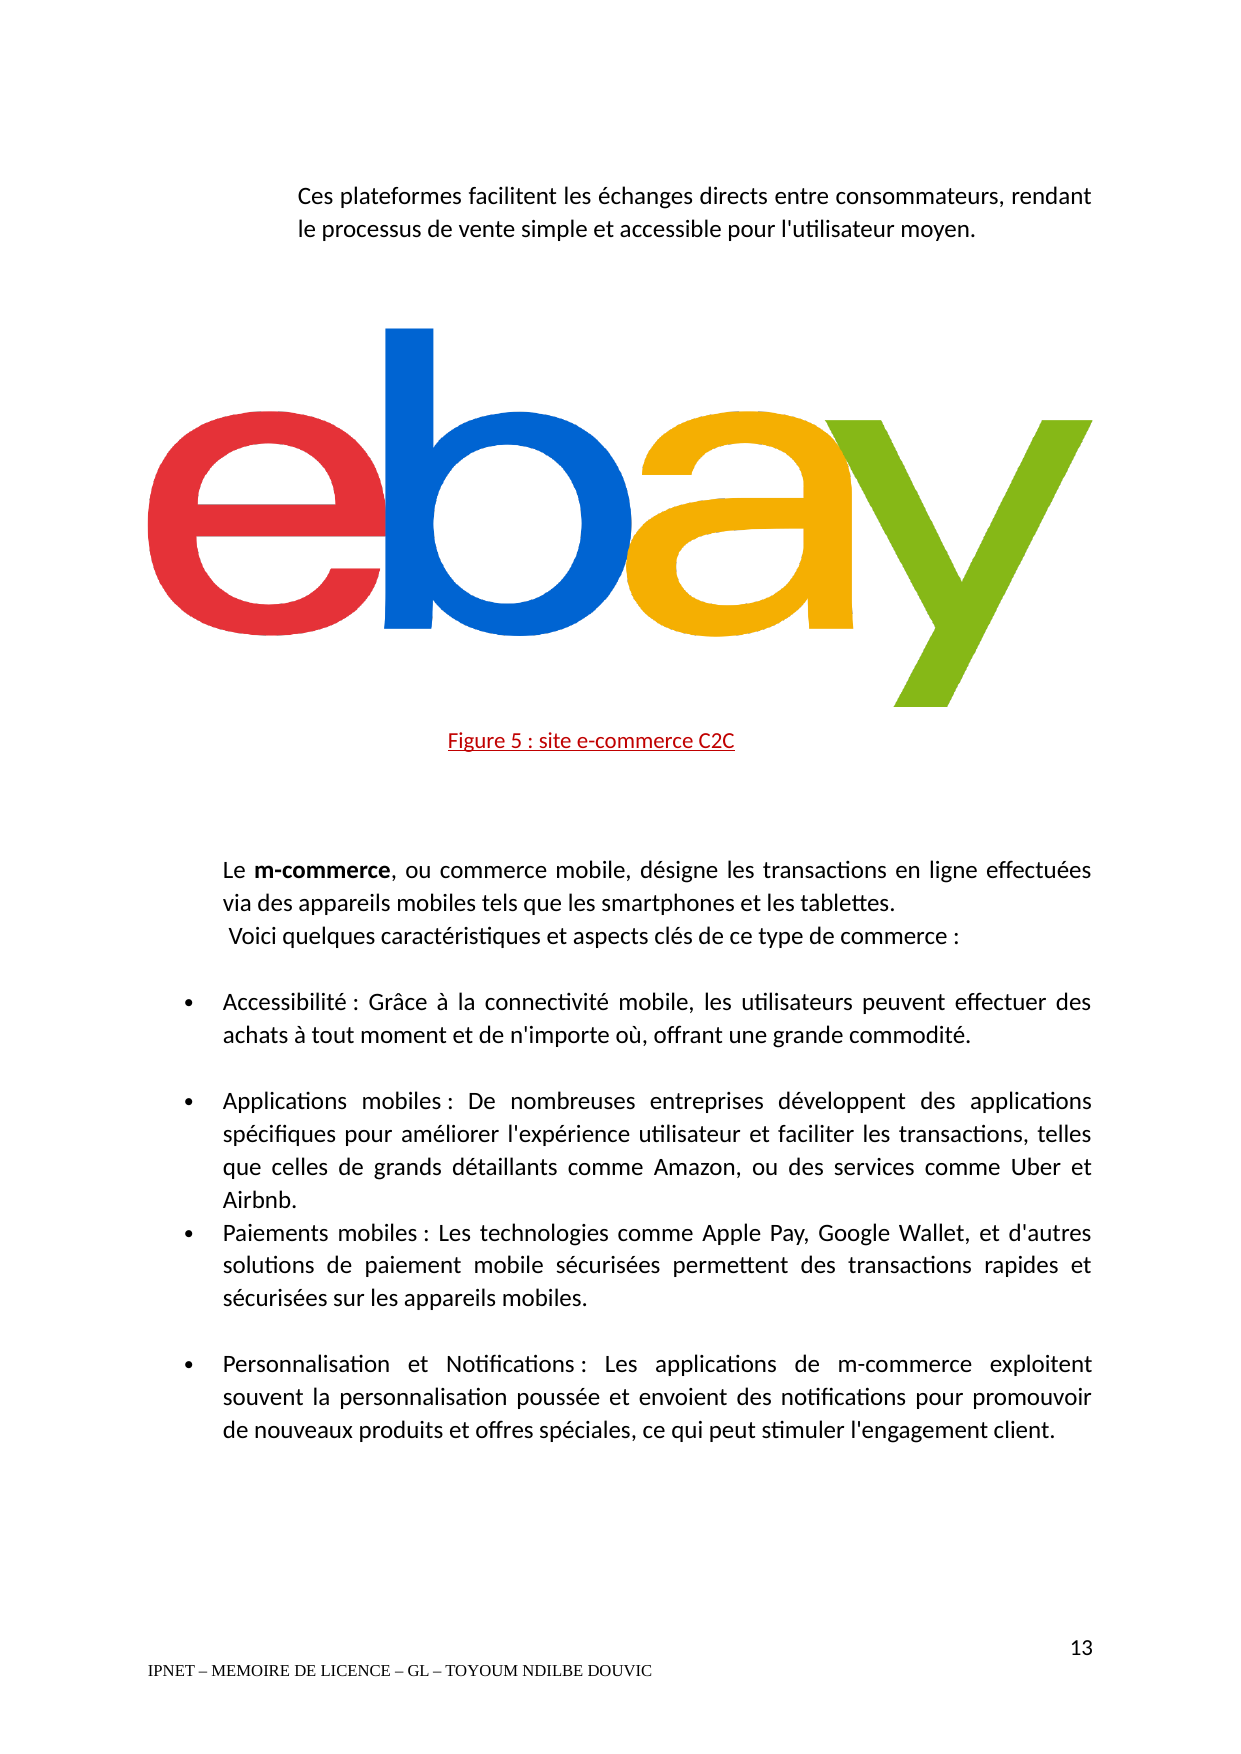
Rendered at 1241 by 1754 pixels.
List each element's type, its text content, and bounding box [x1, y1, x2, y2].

list Personnalisation et Notifications : Les applications de m-commerce exploitent souvent la personnalisation poussée et envoient des notifications pour promouvoir de nouveaux produits et offres spéciales, ce qui peut stimuler l'engagement client. [185, 1348, 1093, 1445]
list Ces plateformes facilitent les échanges directs entre consommateurs, rendant le processus de vente simple et accessible pour l'utilisateur moyen. [298, 181, 1093, 244]
list Paiements mobiles : Les technologies comme Apple Pay, Google Wallet, et d'autres solutions de paiement mobile sécurisées permettent des transactions rapides et sécurisées sur les appareils mobiles. [185, 1217, 1093, 1313]
picture [147, 328, 1093, 707]
list Le m-commerce, ou commerce mobile, désigne les transactions en ligne effectuées via des appareils mobiles tels que les smartphones et les tablettes. [223, 855, 1093, 918]
list Figure 5 : site e-commerce C2C [373, 726, 1093, 754]
list Voici quelques caractéristiques et aspects clés de ce type de commerce : [223, 921, 1093, 951]
list Applications mobiles : De nombreuses entreprises développent des applications spécifiques pour améliorer l'expérience utilisateur et faciliter les transactions, telles que celles de grands détaillants comme Amazon, ou des services comme Uber et Airbnb. [185, 1085, 1093, 1214]
list Accessibilité : Grâce à la connectivité mobile, les utilisateurs peuvent effectuer des achats à tout moment et de n'importe où, offrant une grande commodité. [185, 986, 1093, 1050]
